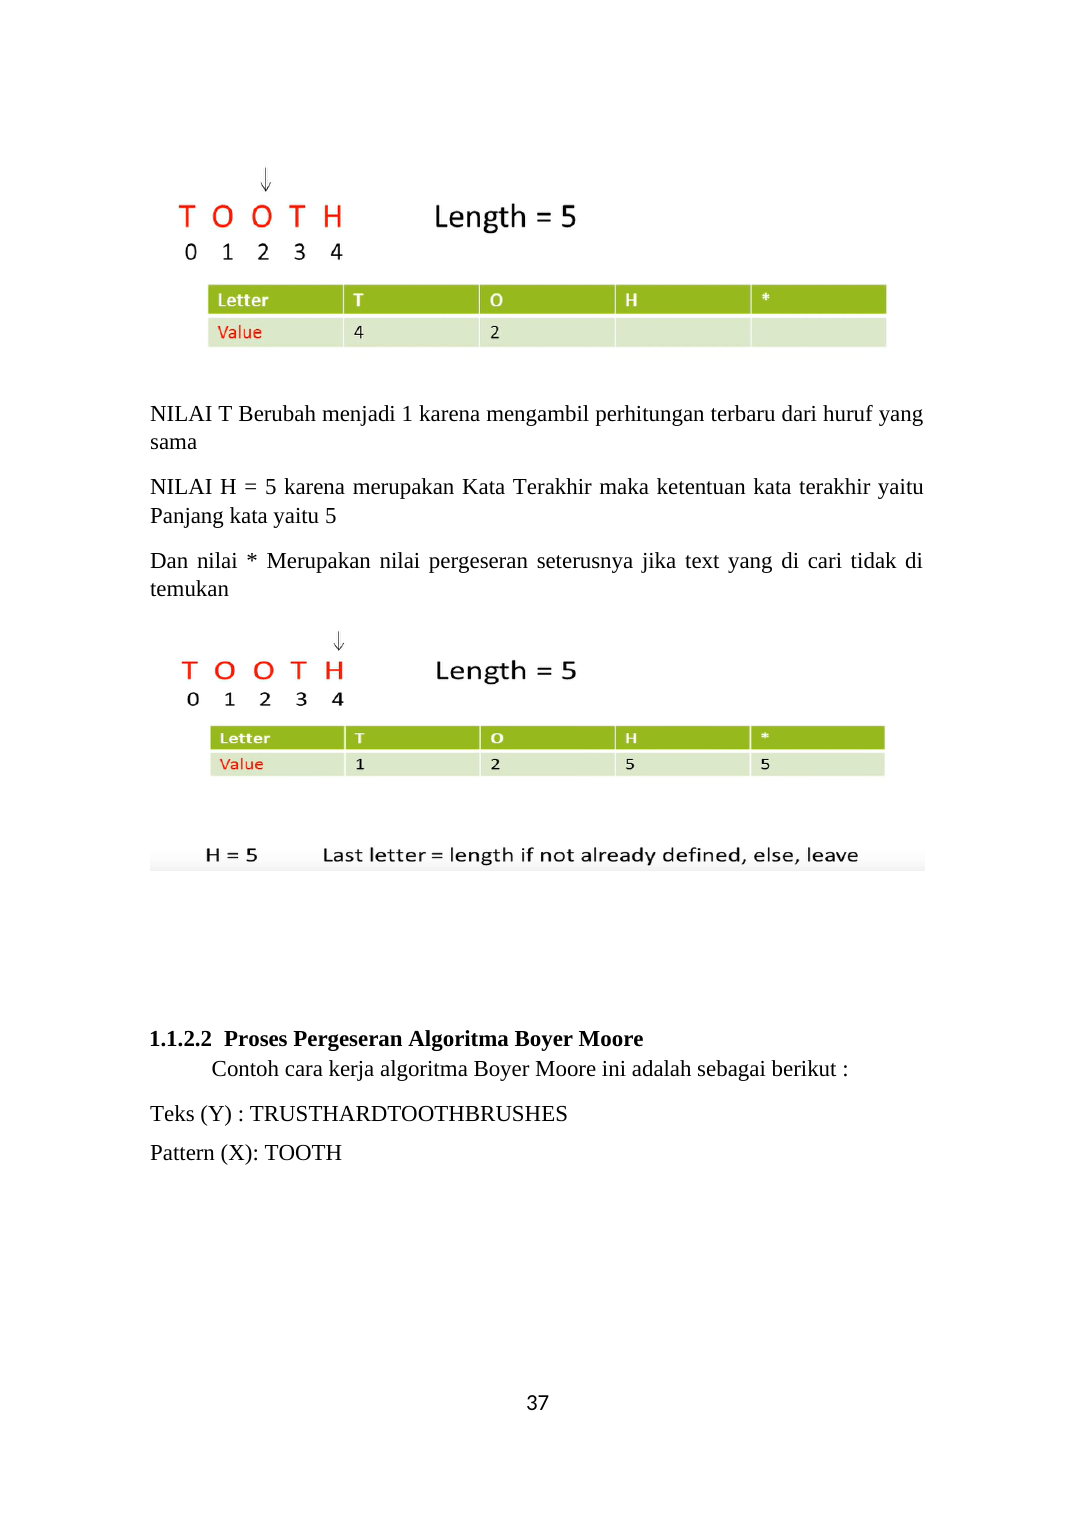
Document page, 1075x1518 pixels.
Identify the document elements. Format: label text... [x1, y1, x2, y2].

text Dan nilai * Merupakan nilai pergeseran seterusnya jika text yang di cari tidak di temukan [150, 547, 925, 602]
subtitle Proses Pergeseran Algoritma Boyer Moore [149, 1025, 925, 1051]
picture [150, 150, 925, 381]
text NILAI T Berubah menjadi 1 karena mengambil perhitungan terbaru dari huruf yang sama [150, 400, 925, 454]
picture [150, 620, 925, 871]
list Teks (Y) : TRUSTHARDTOOTHBRUSHES [150, 1100, 925, 1126]
text Contoh cara kerja algoritma Boyer Moore ini adalah sebagai berikut : [150, 1055, 925, 1081]
list Pattern (X): TOOTH [150, 1139, 925, 1166]
text NILAI H = 5 karena merupakan Kata Terakhir maka ketentuan kata terakhir yaitu Panjang kata yaitu 5 [150, 473, 925, 528]
